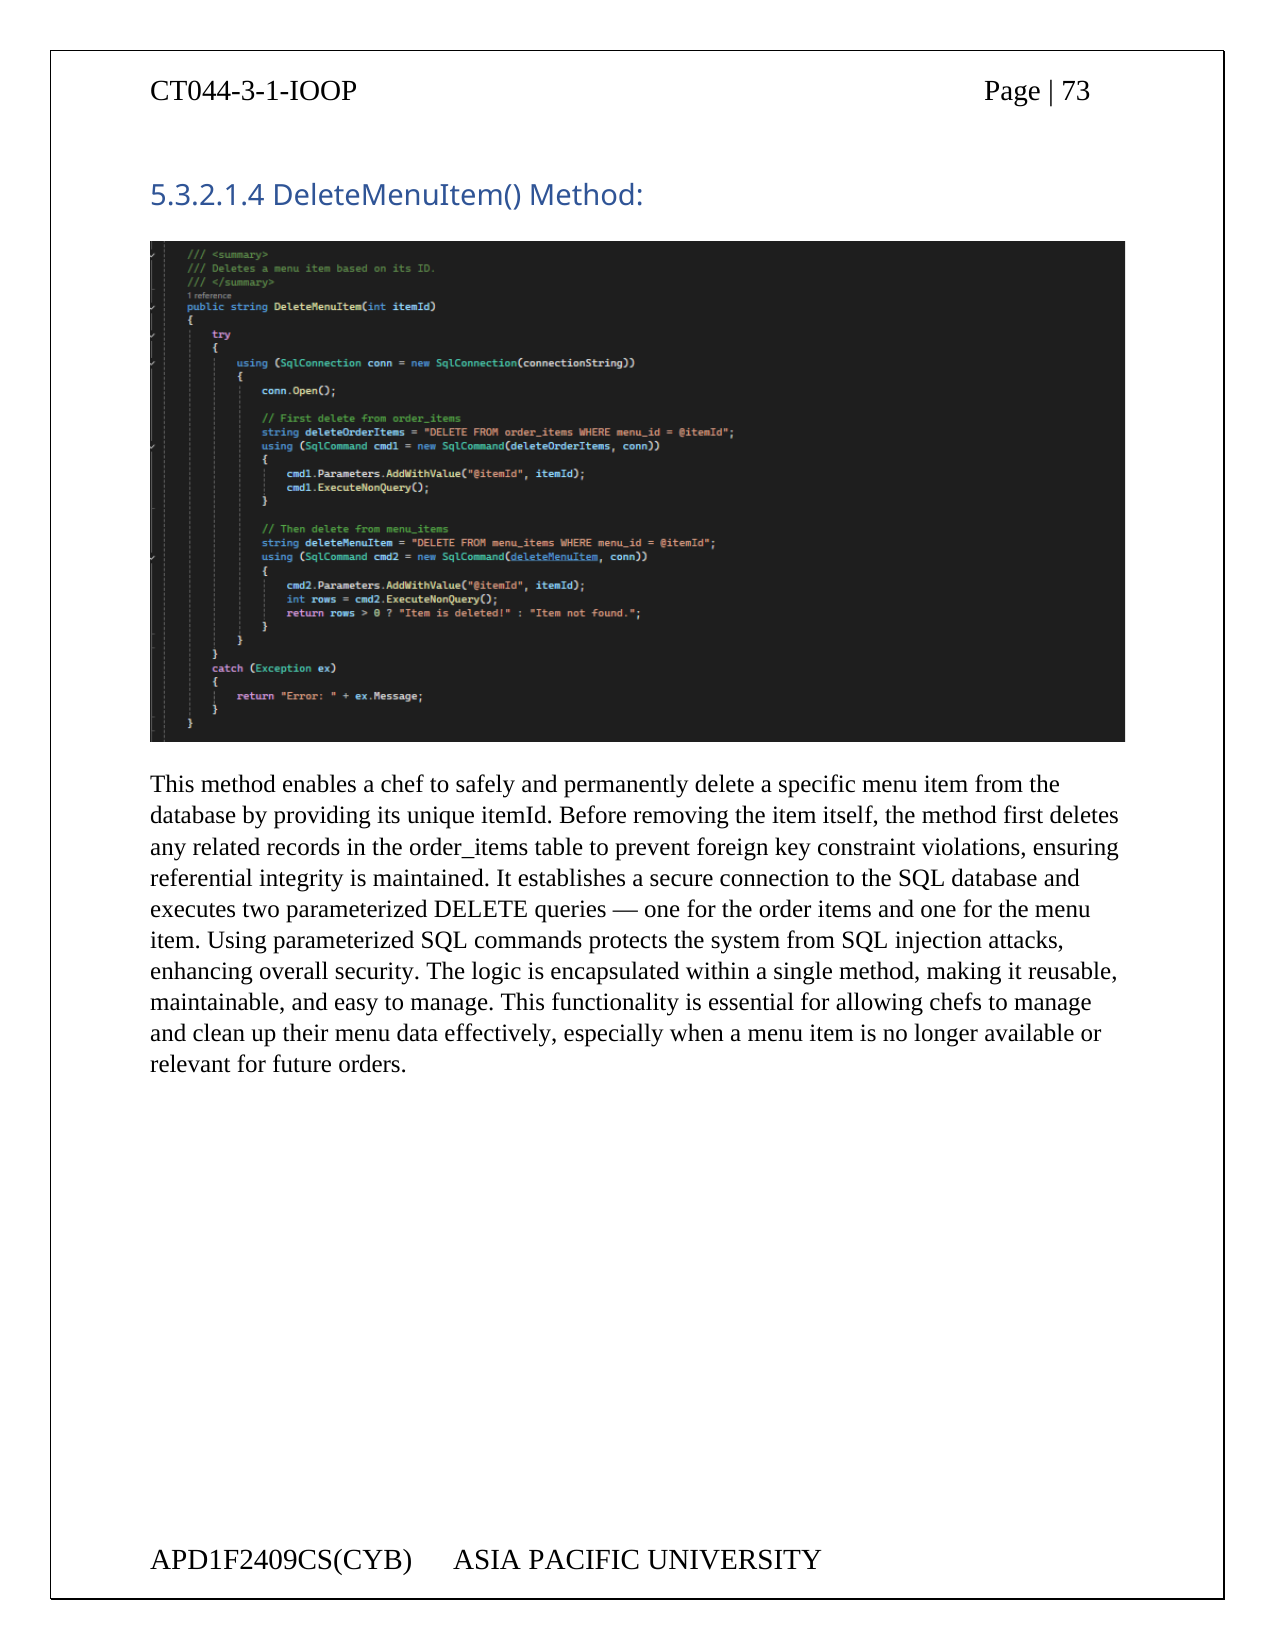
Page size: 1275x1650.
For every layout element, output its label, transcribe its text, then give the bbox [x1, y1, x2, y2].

subtitle 5.3.2.1.4 DeleteMenuItem() Method: [150, 174, 1124, 214]
text This method enables a chef to safely and permanently delete a specific menu item from the database by providing its unique itemId. Before removing the item itself, the method first deletes any related records in the order_items table to prevent foreign key constraint violations, ensuring referential integrity is maintained. It establishes a secure connection to the SQL database and executes two parameterized DELETE queries — one for the order items and one for the menu item. Using parameterized SQL commands protects the system from SQL injection attacks, enhancing overall security. The logic is encapsulated within a single method, making it reusable, maintainable, and easy to manage. This functionality is essential for allowing chefs to manage and clean up their menu data effectively, especially when a menu item is no longer available or relevant for future orders. [150, 769, 1124, 1078]
picture [150, 241, 1125, 742]
